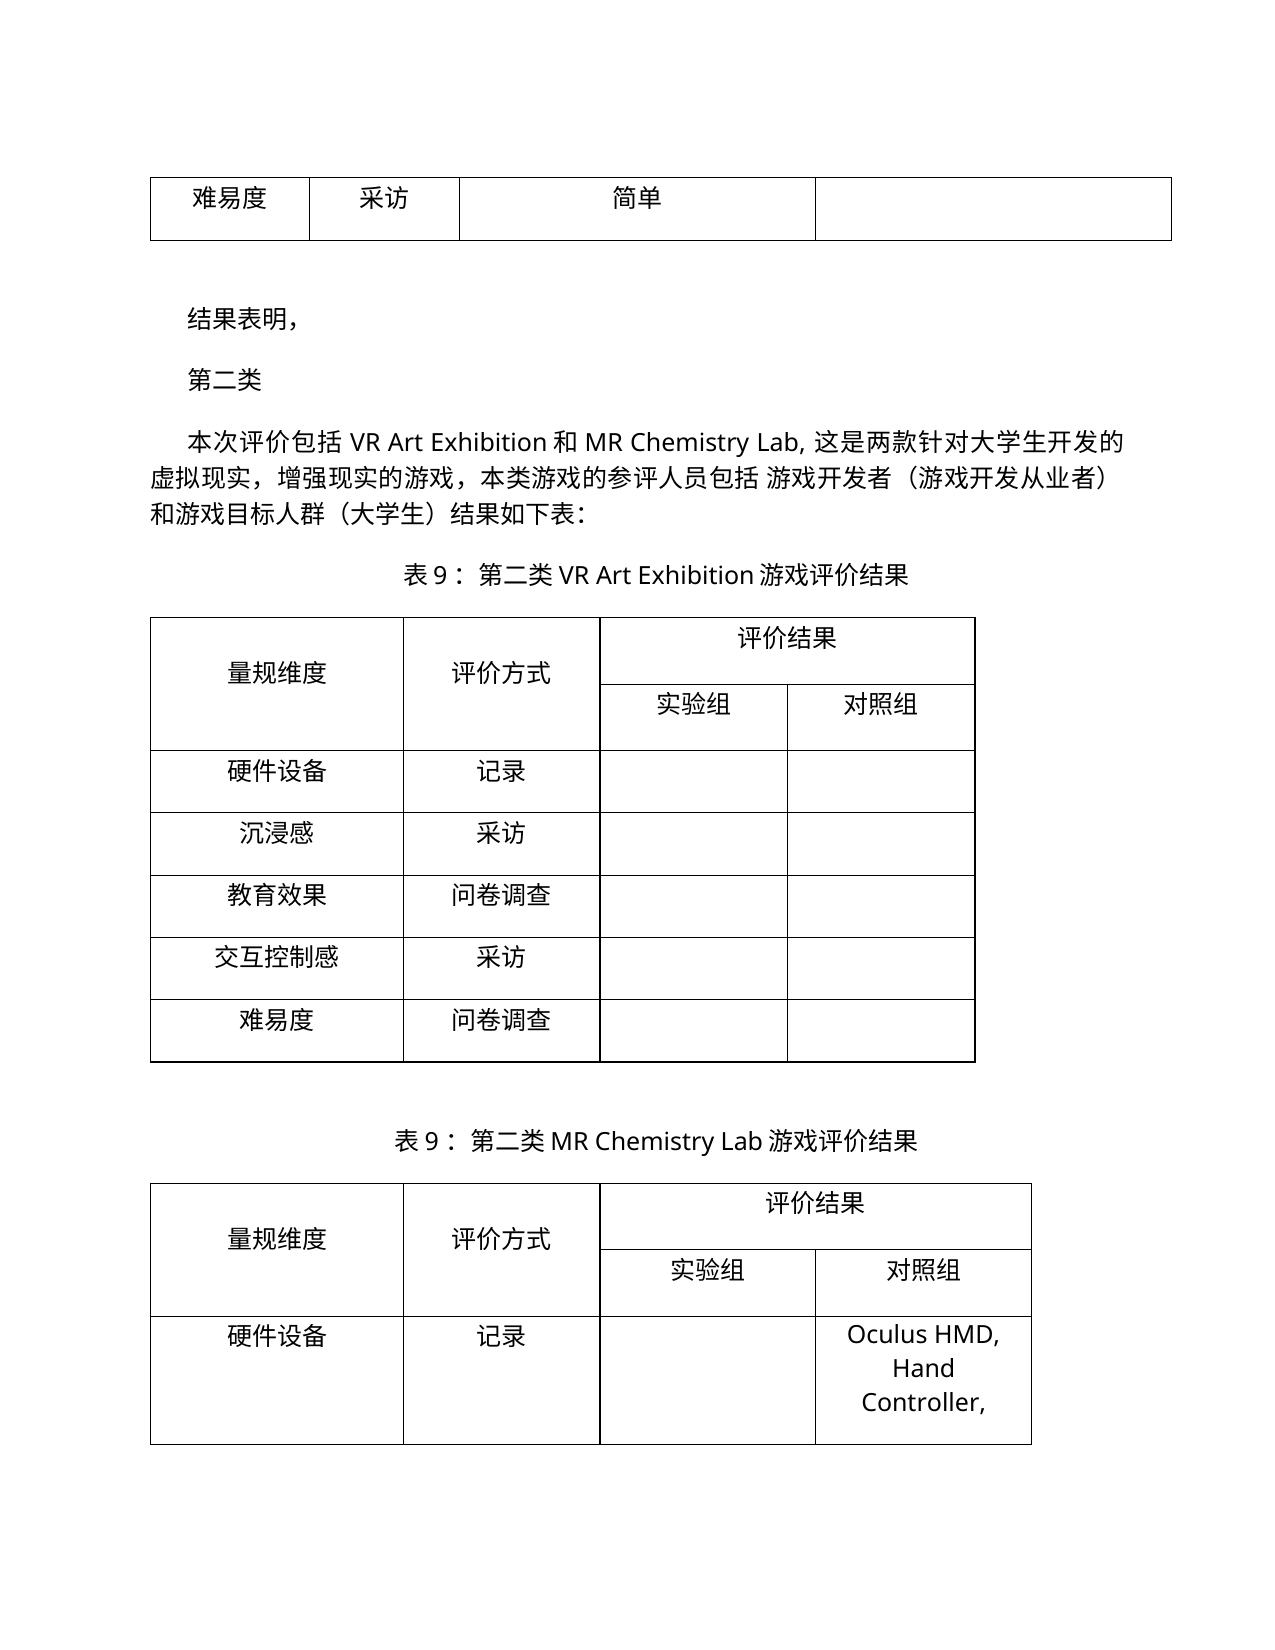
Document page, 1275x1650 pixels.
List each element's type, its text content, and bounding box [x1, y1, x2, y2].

table_header 评价结果 [601, 618, 974, 683]
table_cell [788, 938, 974, 999]
table_cell 实验组 [601, 685, 787, 750]
table_cell 记录 [404, 1317, 599, 1444]
text 本次评价包括 VR Art Exhibition和MR Chemistry Lab, 这是两款针对大学生开发的虚拟现实，增强现实的游戏，本类游戏的参评人员包括 游戏开发者（游戏开发从业者）和游戏目标人群（大学生）结果如下表： [150, 422, 1125, 531]
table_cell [816, 1317, 1031, 1444]
table_cell [788, 1000, 974, 1061]
table_header 评价方式 [404, 1184, 599, 1316]
table_cell 对照组 [816, 1250, 1031, 1316]
table_cell [601, 876, 787, 937]
table_cell [788, 751, 974, 812]
table_cell 对照组 [788, 685, 974, 750]
table_cell 难易度 [151, 1000, 403, 1061]
table_cell 硬件设备 [151, 751, 403, 812]
table_cell 实验组 [601, 1250, 815, 1316]
table_cell 沉浸感 [151, 813, 403, 874]
table_cell [601, 751, 787, 812]
table_cell 交互控制感 [151, 938, 403, 999]
table_cell 简单 [460, 178, 815, 239]
table_cell 记录 [404, 751, 599, 812]
table_cell [816, 178, 1171, 239]
table_cell [601, 813, 787, 874]
table_cell [788, 813, 974, 874]
table_header 量规维度 [151, 1184, 403, 1316]
table_cell 采访 [404, 813, 599, 874]
text 第二类 [150, 361, 1125, 397]
table_cell 教育效果 [151, 876, 403, 937]
table_cell 问卷调查 [404, 876, 599, 937]
table_cell 采访 [404, 938, 599, 999]
table_cell 难易度 [151, 178, 309, 239]
table_header 评价方式 [404, 618, 599, 750]
text 结果表明， [150, 299, 1125, 336]
table_cell [601, 1317, 815, 1444]
table_header 量规维度 [151, 618, 403, 750]
table_cell [601, 938, 787, 999]
table_cell [601, 1000, 787, 1061]
table_cell [788, 876, 974, 937]
table_header 评价结果 [601, 1184, 1031, 1249]
table_cell 采访 [310, 178, 459, 239]
text 表9 ：第二类MR Chemistry Lab游戏评价结果 [150, 1122, 1125, 1158]
table_cell 硬件设备 [151, 1317, 403, 1444]
text 表9 ：第二类VR Art Exhibition游戏评价结果 [150, 556, 1125, 592]
table_cell 问卷调查 [404, 1000, 599, 1061]
